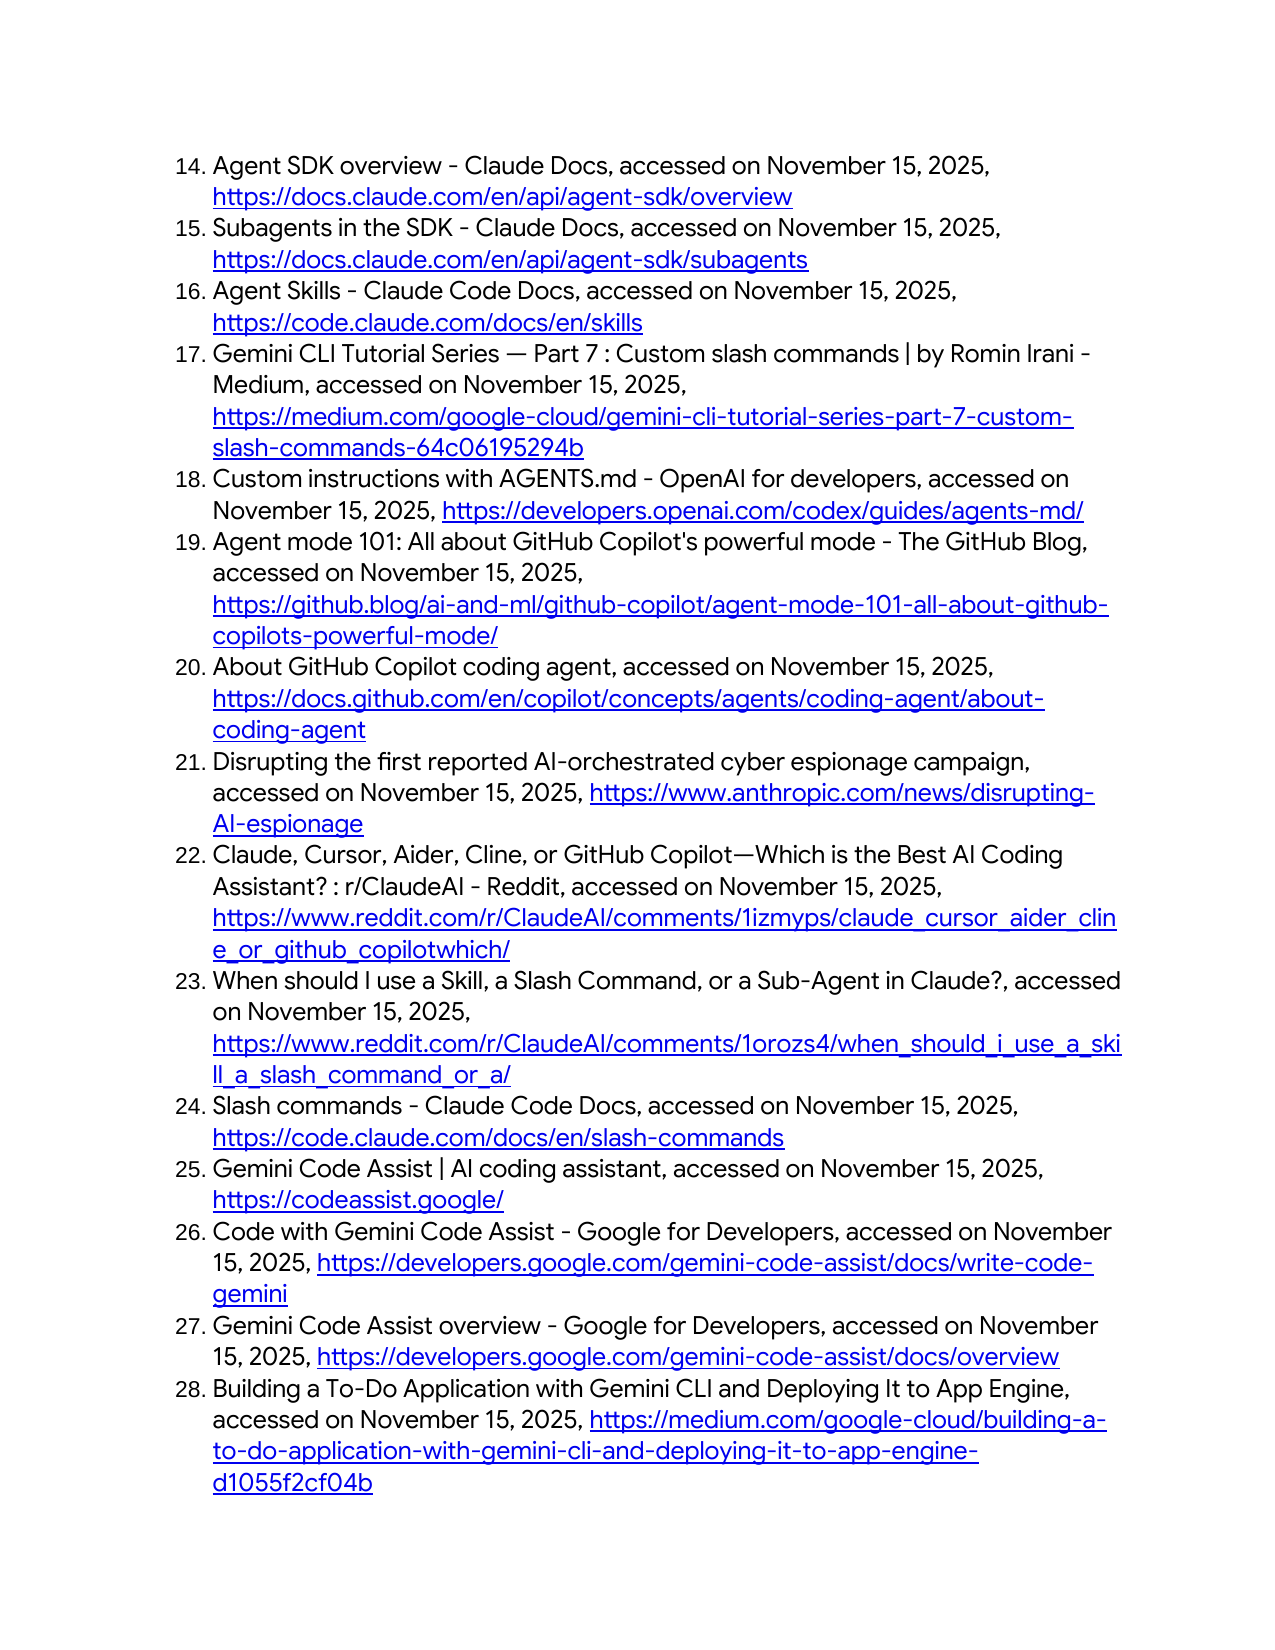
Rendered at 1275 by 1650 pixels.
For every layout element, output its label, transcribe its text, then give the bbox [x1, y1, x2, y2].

list Disrupting the first reported AI-orchestrated cyber espionage campaign, accessed on November 15, 2025, https://www.anthropic.com/news/disrupting-AI-espionage [175, 746, 1125, 840]
list Custom instructions with AGENTS.md - OpenAI for developers, accessed on November 15, 2025, https://developers.openai.com/codex/guides/agents-md/ [175, 463, 1125, 526]
list Slash commands - Claude Code Docs, accessed on November 15, 2025, https://code.claude.com/docs/en/slash-commands [175, 1091, 1125, 1153]
list Gemini Code Assist | AI coding assistant, accessed on November 15, 2025, https://codeassist.google/ [175, 1153, 1125, 1216]
list When should I use a Skill, a Slash Command, or a Sub-Agent in Claude?, accessed on November 15, 2025, https://www.reddit.com/r/ClaudeAI/comments/1orozs4/when_should_i_use_a_skill_a_slash_command_or_a/ [175, 965, 1125, 1091]
list Claude, Cursor, Aider, Cline, or GitHub Copilot—Which is the Best AI Coding Assistant? : r/ClaudeAI - Reddit, accessed on November 15, 2025, https://www.reddit.com/r/ClaudeAI/comments/1izmyps/claude_cursor_aider_cline_or_github_copilotwhich/ [175, 840, 1125, 965]
list Building a To-Do Application with Gemini CLI and Deploying It to App Engine, accessed on November 15, 2025, https://medium.com/google-cloud/building-a-to-do-application-with-gemini-cli-and-deploying-it-to-app-engine-d1055f2cf04b [175, 1373, 1125, 1498]
list Subagents in the SDK - Claude Docs, accessed on November 15, 2025, https://docs.claude.com/en/api/agent-sdk/subagents [175, 213, 1125, 275]
list About GitHub Copilot coding agent, accessed on November 15, 2025, https://docs.github.com/en/copilot/concepts/agents/coding-agent/about-coding-agent [175, 652, 1125, 746]
list Gemini CLI Tutorial Series — Part 7 : Custom slash commands | by Romin Irani - Medium, accessed on November 15, 2025, https://medium.com/google-cloud/gemini-cli-tutorial-series-part-7-custom-slash-commands-64c06195294b [175, 338, 1125, 463]
list Agent SDK overview - Claude Docs, accessed on November 15, 2025, https://docs.claude.com/en/api/agent-sdk/overview [175, 150, 1125, 213]
list Gemini Code Assist overview - Google for Developers, accessed on November 15, 2025, https://developers.google.com/gemini-code-assist/docs/overview [175, 1310, 1125, 1373]
list Code with Gemini Code Assist - Google for Developers, accessed on November 15, 2025, https://developers.google.com/gemini-code-assist/docs/write-code-gemini [175, 1216, 1125, 1310]
list Agent mode 101: All about GitHub Copilot's powerful mode - The GitHub Blog, accessed on November 15, 2025, https://github.blog/ai-and-ml/github-copilot/agent-mode-101-all-about-github-copilots-powerful-mode/ [175, 526, 1125, 652]
list Agent Skills - Claude Code Docs, accessed on November 15, 2025, https://code.claude.com/docs/en/skills [175, 275, 1125, 338]
